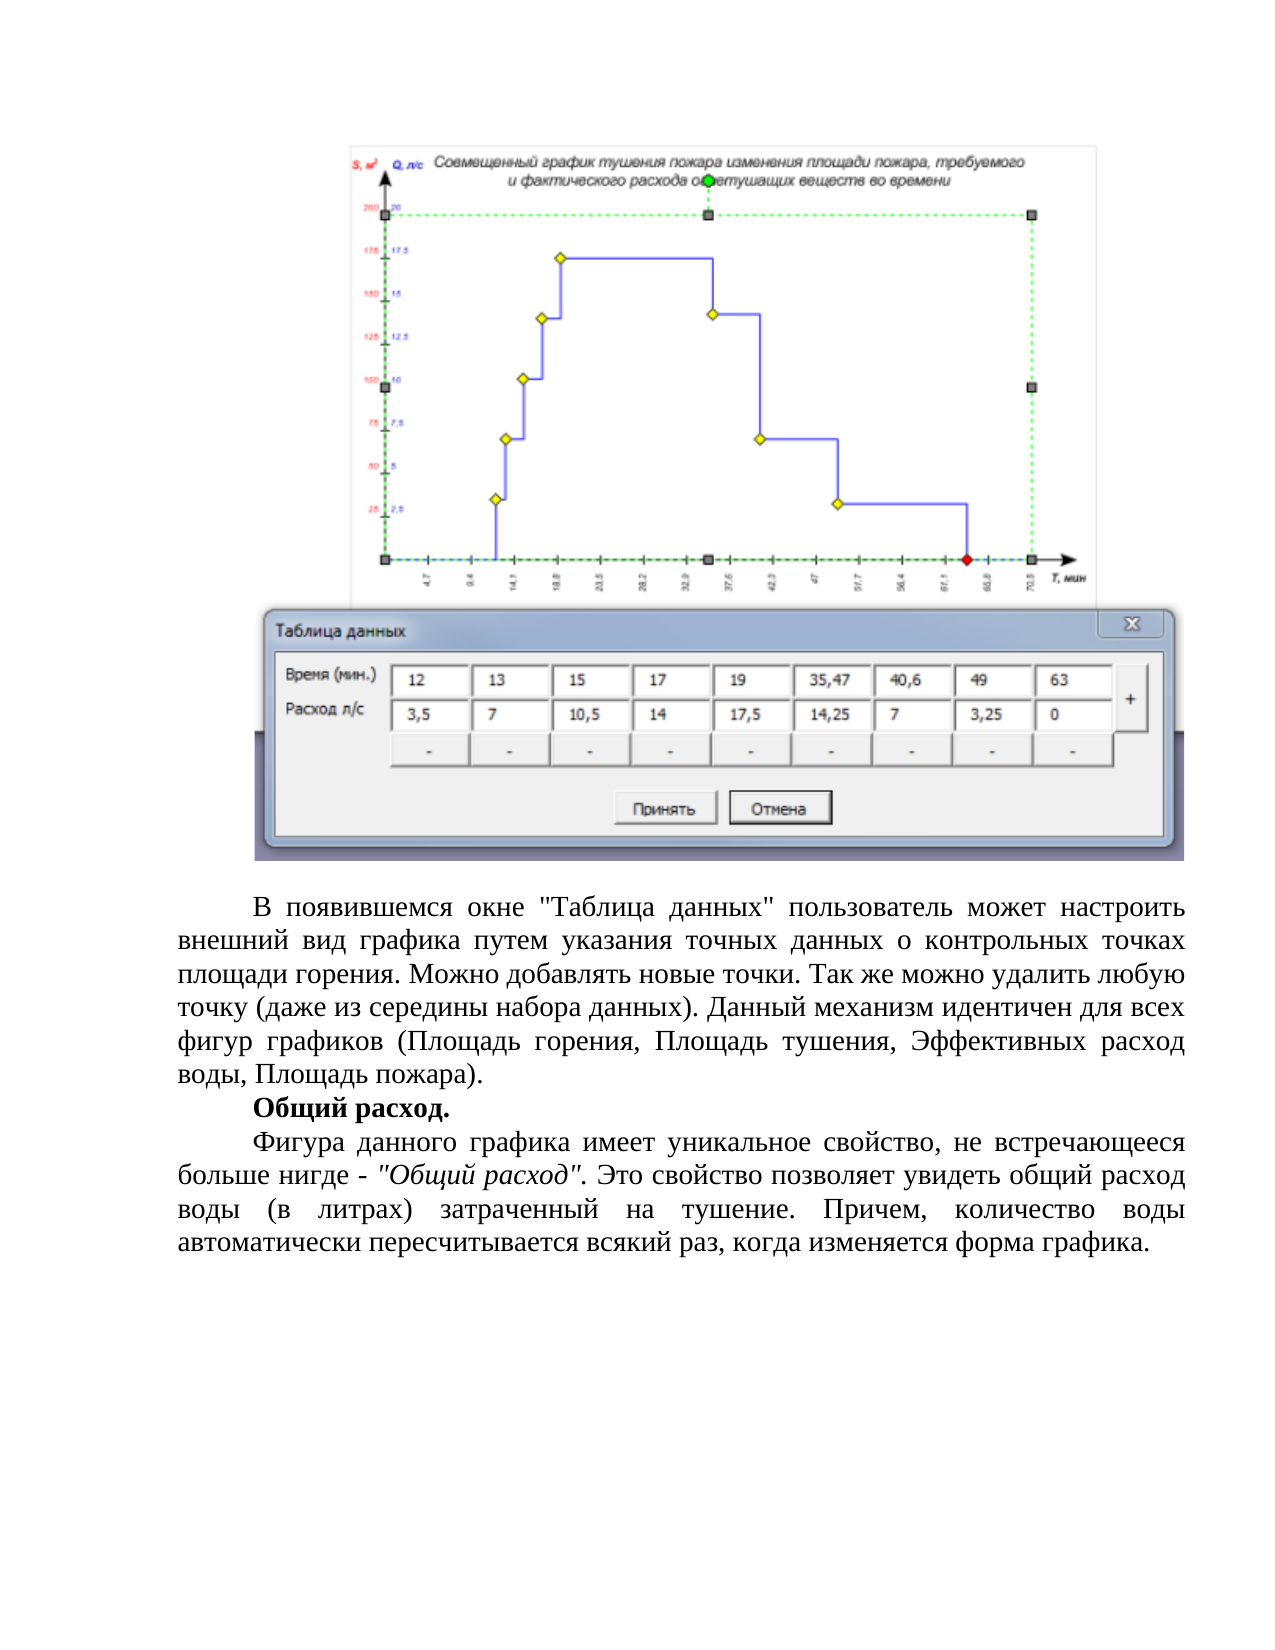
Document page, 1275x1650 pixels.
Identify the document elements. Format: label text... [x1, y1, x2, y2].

text Фигура данного графика имеет уникальное свойство, не встречающееся больше нигде - "Общий расход". Это свойство позволяет увидеть общий расход воды (в литрах) затраченный на тушение. Причем, количество воды автоматически пересчитывается всякий раз, когда изменяется форма графика. [177, 1124, 1186, 1258]
text В появившемся окне "Таблица данных" пользователь может настроить внешний вид графика путем указания точных данных о контрольных точках площади горения. Можно добавлять новые точки. Так же можно удалить любую точку (даже из середины набора данных). Данный механизм идентичен для всех фигур графиков (Площадь горения, Площадь тушения, Эффективных расход воды, Площадь пожара). [177, 889, 1186, 1090]
picture [254, 133, 1185, 861]
text Общий расход. [177, 1090, 1186, 1124]
